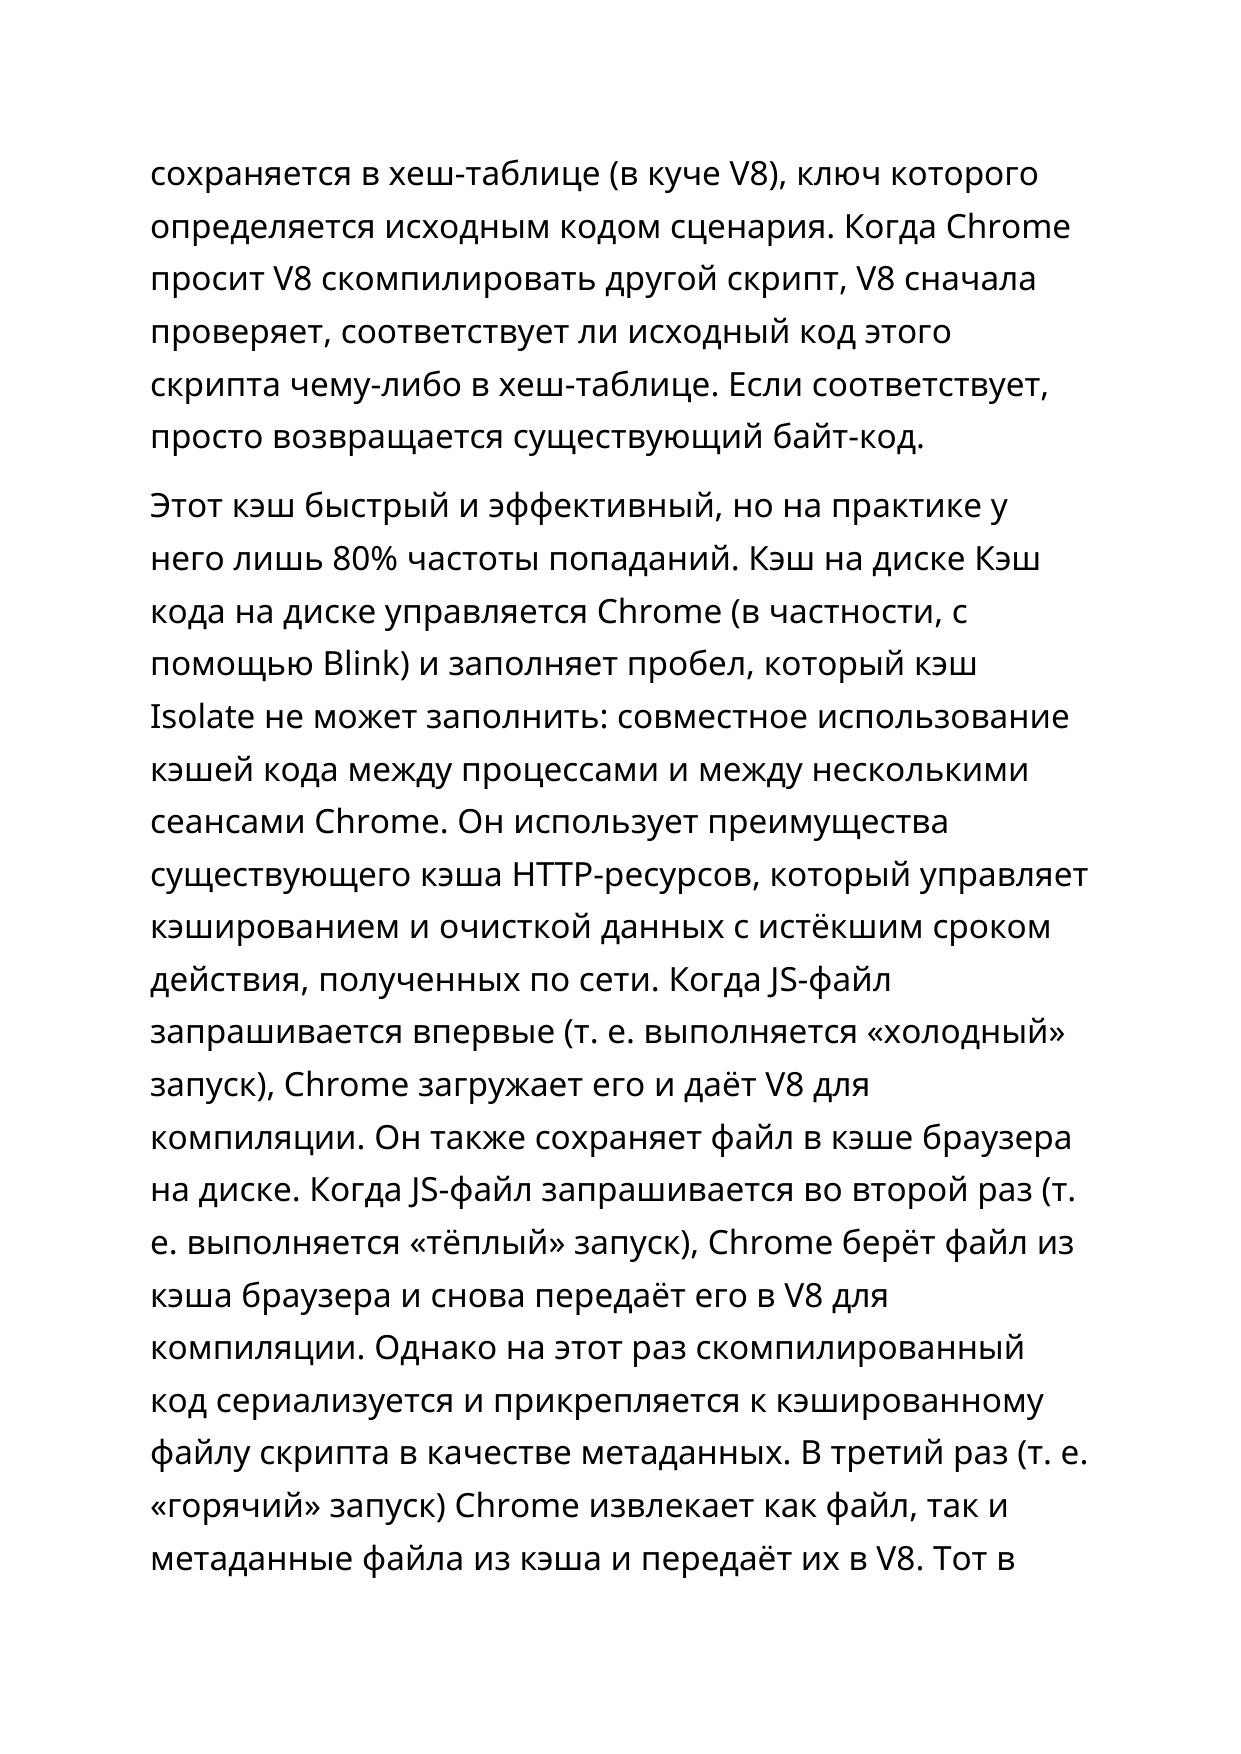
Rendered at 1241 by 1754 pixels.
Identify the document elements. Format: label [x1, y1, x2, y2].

text [150, 150, 1090, 458]
text [150, 482, 1090, 1580]
